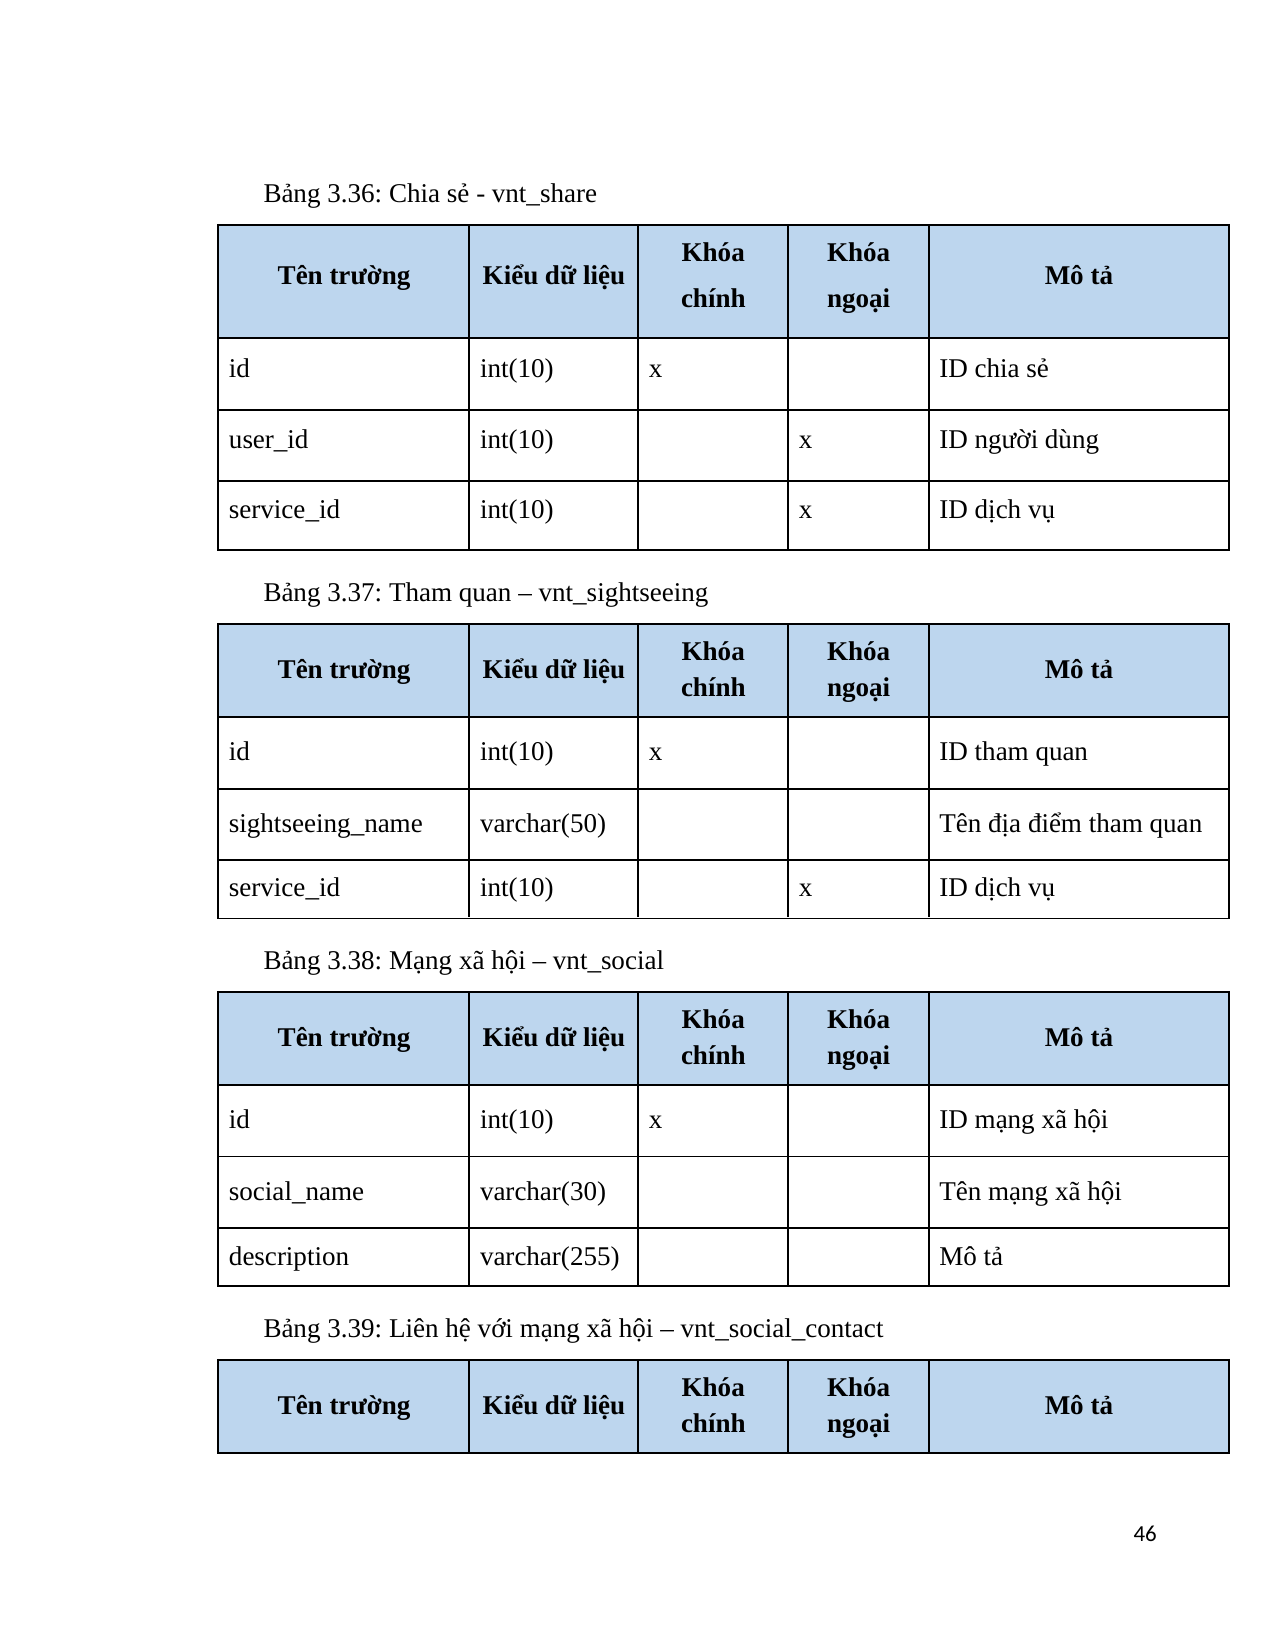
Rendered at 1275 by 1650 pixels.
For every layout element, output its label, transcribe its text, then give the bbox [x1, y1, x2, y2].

table_header Khóa ngoại [789, 993, 928, 1084]
text Bảng 3.39: Liên hệ với mạng xã hội – vnt_social_contact [207, 1312, 1156, 1343]
table_cell x [789, 861, 928, 917]
table_cell service_id [219, 482, 468, 549]
table_cell x [639, 339, 787, 409]
table_cell ID mạng xã hội [930, 1086, 1228, 1156]
table_cell [789, 718, 928, 788]
table_header Mô tả [930, 993, 1228, 1084]
table_header Kiểu dữ liệu [470, 1361, 637, 1452]
table_cell Mô tả [930, 1229, 1228, 1285]
table_header Khóa chính [639, 226, 787, 337]
table_header Tên trường [219, 993, 468, 1084]
table_header Kiểu dữ liệu [470, 993, 637, 1084]
table_cell ID dịch vụ [930, 861, 1228, 917]
table_cell [639, 861, 787, 917]
table_cell service_id [219, 861, 468, 917]
table_cell id [219, 339, 468, 409]
table_cell int(10) [470, 482, 637, 549]
table_cell social_name [219, 1157, 468, 1227]
table_header Tên trường [219, 625, 468, 716]
table_header Tên trường [219, 226, 468, 337]
table_cell id [219, 718, 468, 788]
text Bảng 3.36: Chia sẻ - vnt_share [207, 177, 1156, 208]
table_header Tên trường [219, 1361, 468, 1452]
table_cell int(10) [470, 411, 637, 480]
table_cell varchar(50) [470, 790, 637, 859]
table_cell varchar(30) [470, 1157, 637, 1227]
table_cell ID dịch vụ [930, 482, 1228, 549]
table_cell ID tham quan [930, 718, 1228, 788]
table_header Kiểu dữ liệu [470, 226, 637, 337]
table_header Khóa ngoại [789, 625, 928, 716]
table_header Mô tả [930, 625, 1228, 716]
table_cell int(10) [470, 1086, 637, 1156]
table_cell [789, 1157, 928, 1227]
table_header Khóa chính [639, 625, 787, 716]
table_cell [639, 790, 787, 859]
text Bảng 3.37: Tham quan – vnt_sightseeing [207, 576, 1156, 607]
table_cell Tên địa điểm tham quan [930, 790, 1228, 859]
table_cell [639, 482, 787, 549]
table_cell description [219, 1229, 468, 1285]
table_header Khóa ngoại [789, 226, 928, 337]
table_cell [789, 339, 928, 409]
table_cell varchar(255) [470, 1229, 637, 1285]
table_cell x [789, 482, 928, 549]
table_cell [789, 1229, 928, 1285]
table_header Khóa chính [639, 993, 787, 1084]
table_cell int(10) [470, 861, 637, 917]
table_cell ID người dùng [930, 411, 1228, 480]
table_cell x [789, 411, 928, 480]
table_header Khóa chính [639, 1361, 787, 1452]
table_cell ID chia sẻ [930, 339, 1228, 409]
table_cell user_id [219, 411, 468, 480]
table_cell x [639, 1086, 787, 1156]
table_cell [639, 1157, 787, 1227]
table_cell [639, 1229, 787, 1285]
table_cell Tên mạng xã hội [930, 1157, 1228, 1227]
table_cell [639, 411, 787, 480]
table_cell id [219, 1086, 468, 1156]
table_cell int(10) [470, 339, 637, 409]
table_header Khóa ngoại [789, 1361, 928, 1452]
table_cell [789, 790, 928, 859]
table_cell x [639, 718, 787, 788]
text Bảng 3.38: Mạng xã hội – vnt_social [207, 944, 1156, 975]
table_cell int(10) [470, 718, 637, 788]
table_cell [789, 1086, 928, 1156]
table_header Kiểu dữ liệu [470, 625, 637, 716]
table_cell sightseeing_name [219, 790, 468, 859]
table_header Mô tả [930, 226, 1228, 337]
table_header Mô tả [930, 1361, 1228, 1452]
